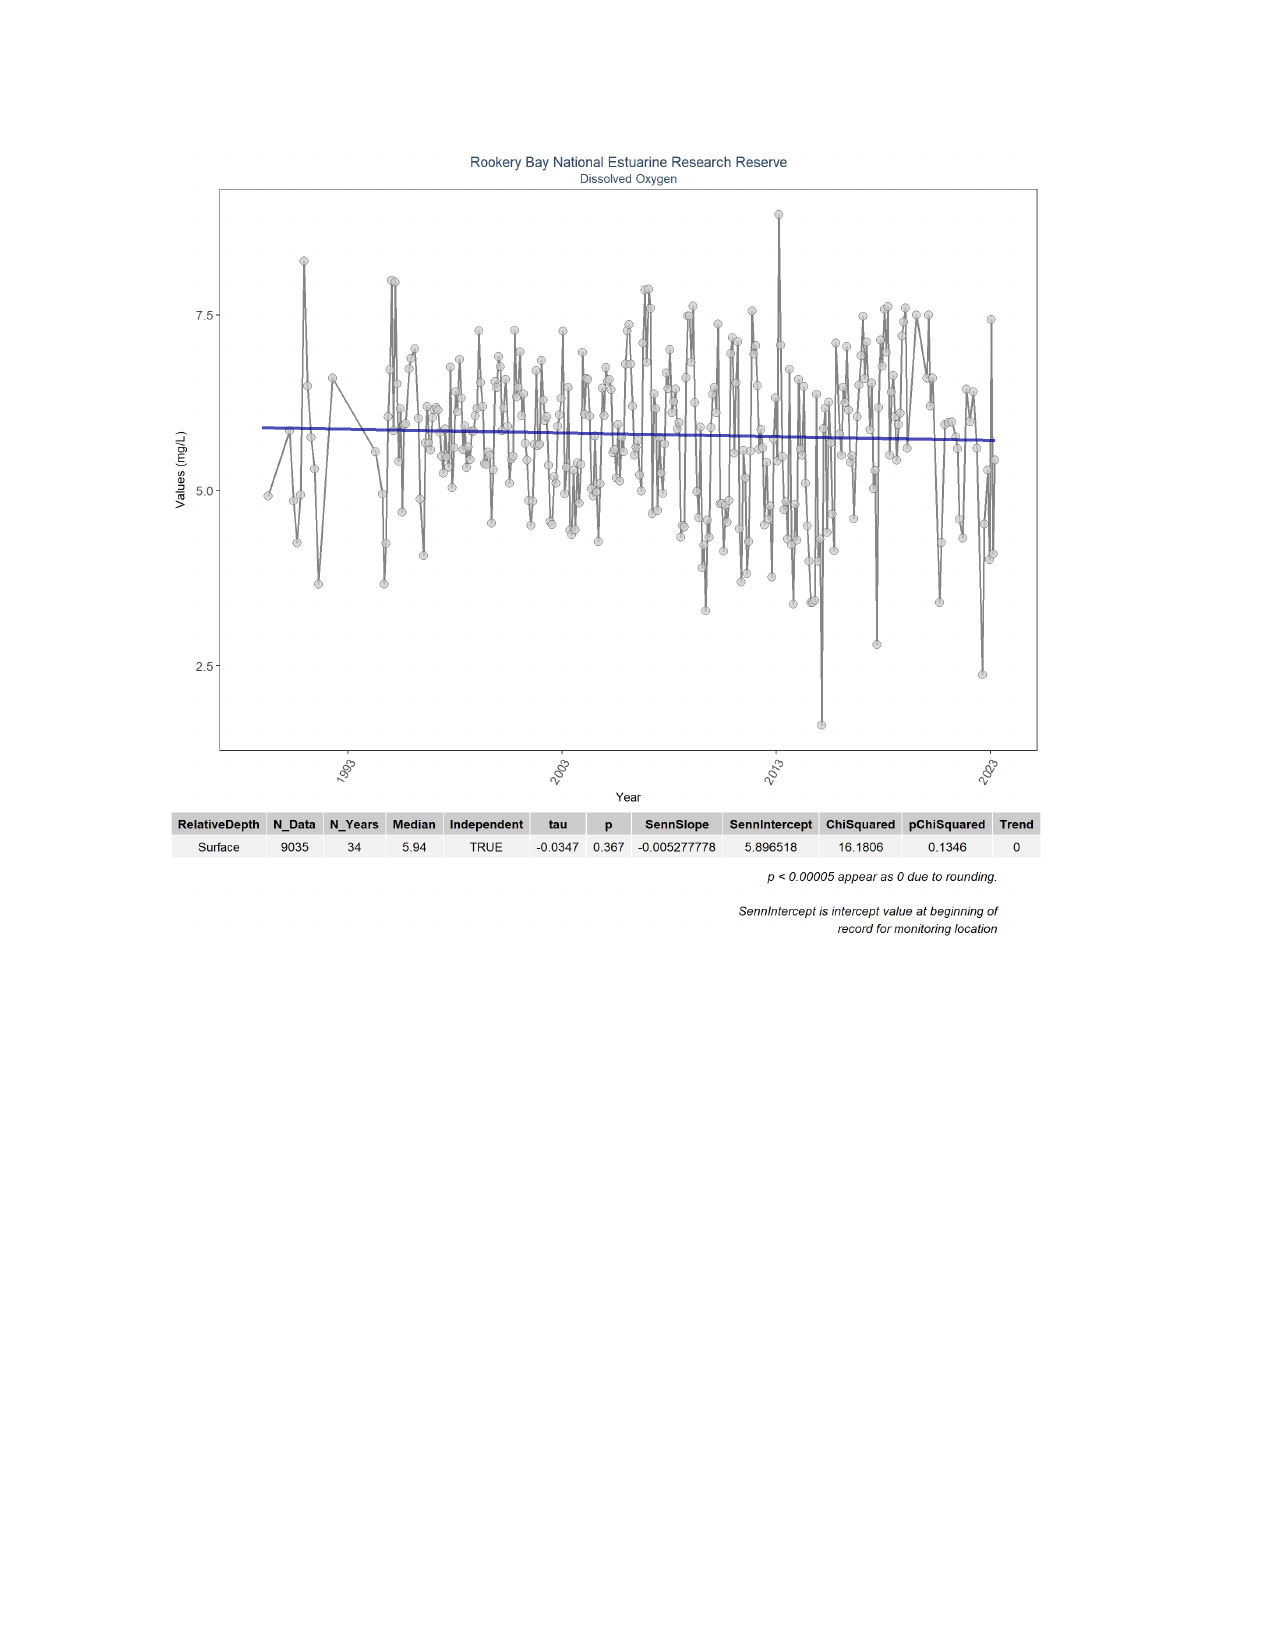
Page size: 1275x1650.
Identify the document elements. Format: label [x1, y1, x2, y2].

picture [168, 150, 1044, 938]
